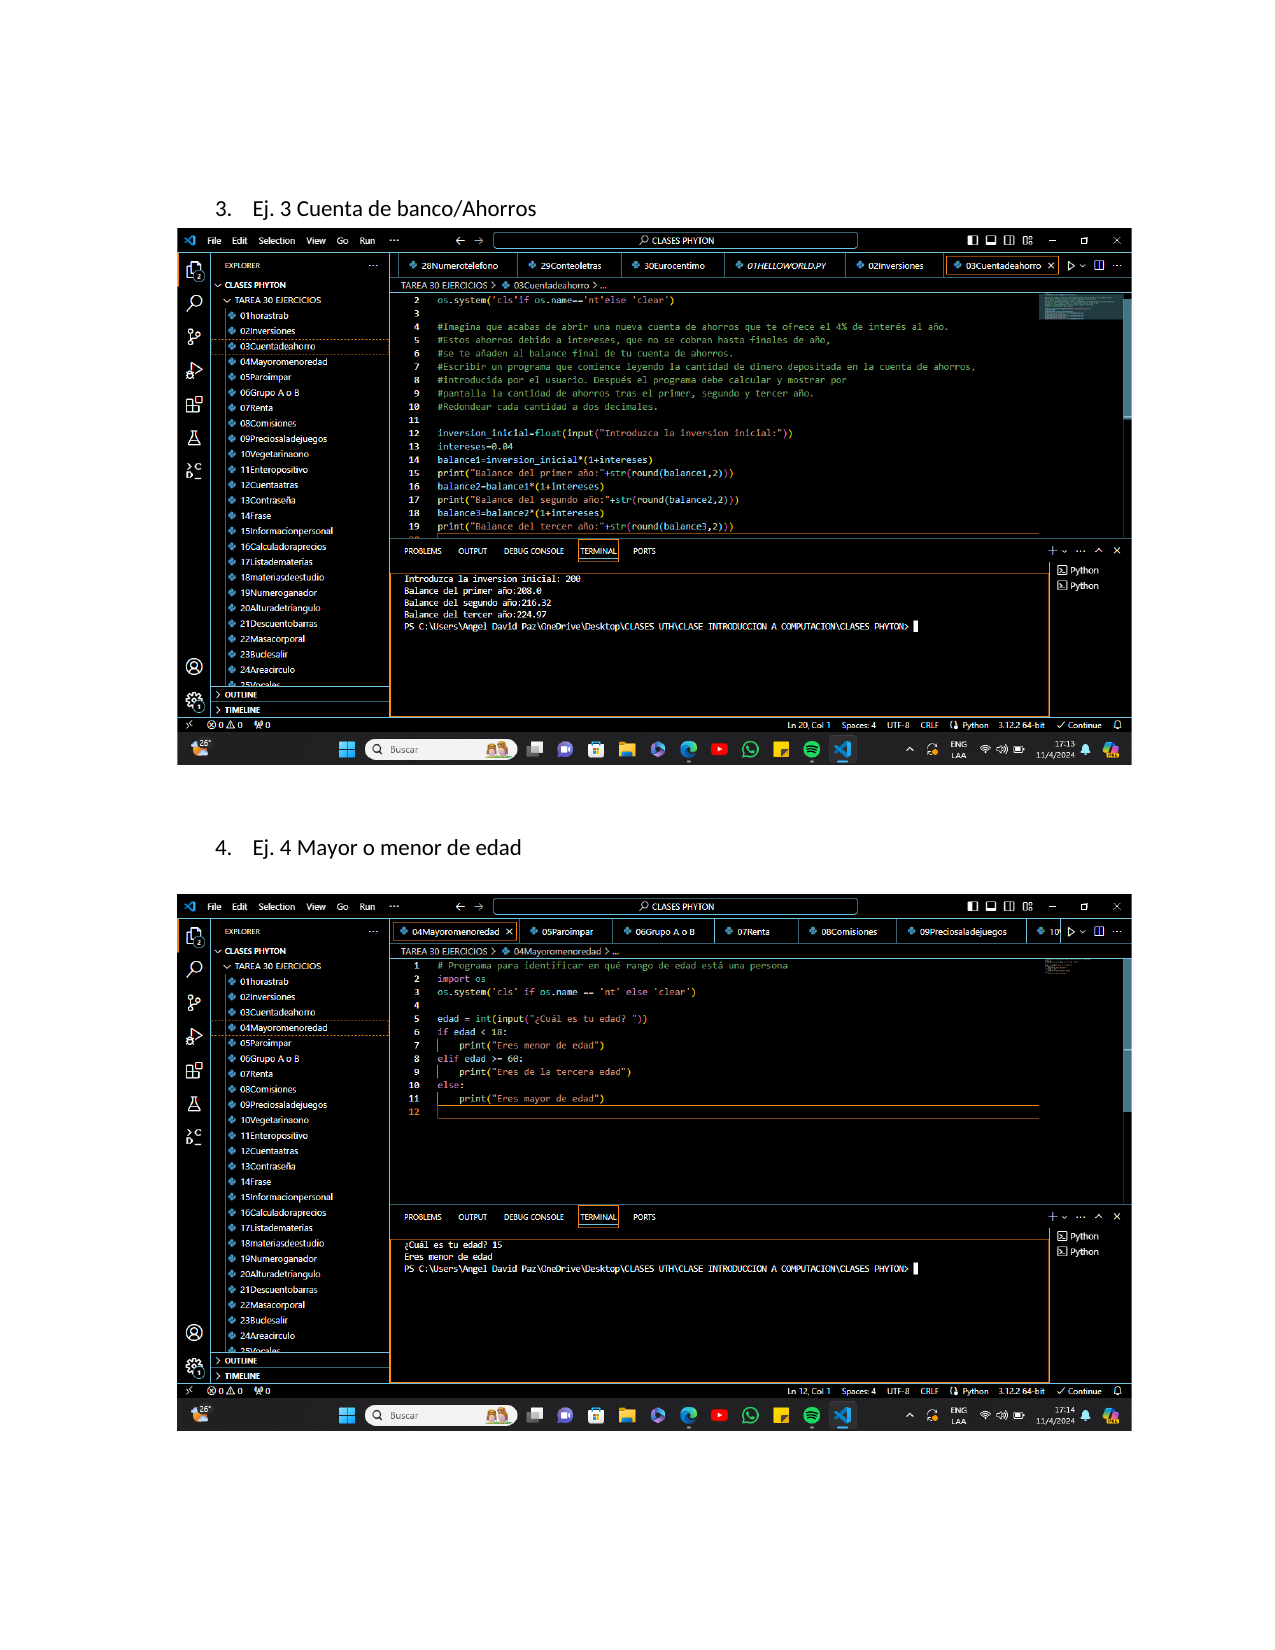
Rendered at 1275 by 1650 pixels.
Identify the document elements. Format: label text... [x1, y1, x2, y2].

picture [177, 228, 1132, 765]
list Ej. 4 Mayor o menor de edad [215, 833, 1098, 861]
picture [177, 894, 1132, 1431]
list Ej. 3 Cuenta de banco/Ahorros [215, 194, 1098, 222]
